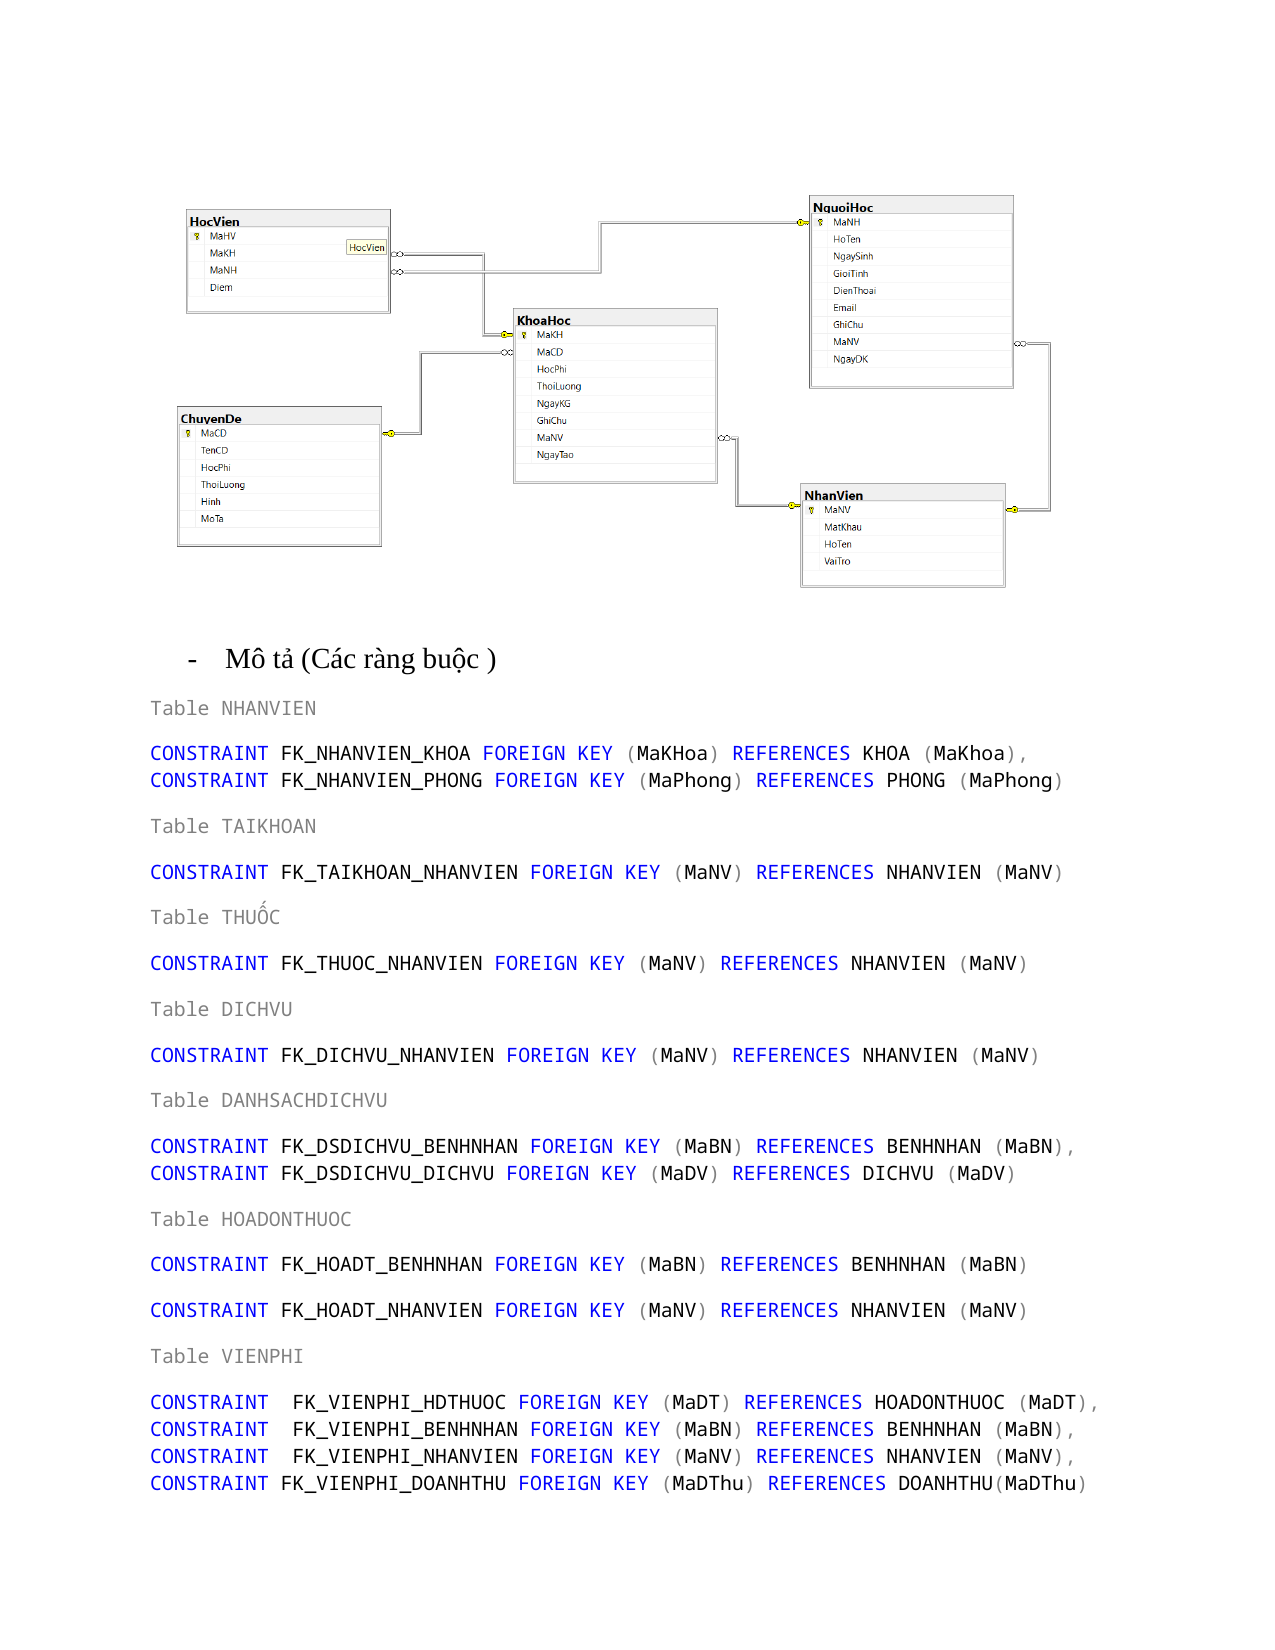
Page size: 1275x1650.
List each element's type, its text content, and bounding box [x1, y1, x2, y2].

text Table DANHSACHDICHVU [150, 1087, 1125, 1113]
text CONSTRAINT FK_DSDICHVU_DICHVU FOREIGN KEY (MaDV) REFERENCES DICHVU (MaDV) [150, 1159, 1125, 1186]
text CONSTRAINT FK_DICHVU_NHANVIEN FOREIGN KEY (MaNV) REFERENCES NHANVIEN (MaNV) [150, 1041, 1125, 1068]
list Mô tả (Các ràng buộc ) [187, 641, 1125, 674]
text Table VIENPHI [150, 1342, 1125, 1369]
text CONSTRAINT FK_NHANVIEN_KHOA FOREIGN KEY (MaKHoa) REFERENCES KHOA (MaKhoa), [150, 739, 1125, 766]
text CONSTRAINT FK_VIENPHI_HDTHUOC FOREIGN KEY (MaDT) REFERENCES HOADONTHUOC (MaDT), [150, 1388, 1125, 1415]
text Table THUỐC [150, 904, 1125, 931]
text Table TAIKHOAN [150, 812, 1125, 839]
text CONSTRAINT FK_VIENPHI_BENHNHAN FOREIGN KEY (MaBN) REFERENCES BENHNHAN (MaBN), [150, 1415, 1125, 1442]
text CONSTRAINT FK_THUOC_NHANVIEN FOREIGN KEY (MaNV) REFERENCES NHANVIEN (MaNV) [150, 949, 1125, 976]
text Table DICHVU [150, 995, 1125, 1022]
picture [150, 150, 1125, 622]
text CONSTRAINT FK_VIENPHI_NHANVIEN FOREIGN KEY (MaNV) REFERENCES NHANVIEN (MaNV), [150, 1442, 1125, 1469]
text CONSTRAINT FK_VIENPHI_DOANHTHU FOREIGN KEY (MaDThu) REFERENCES DOANHTHU(MaDThu) [150, 1469, 1125, 1496]
text CONSTRAINT FK_HOADT_BENHNHAN FOREIGN KEY (MaBN) REFERENCES BENHNHAN (MaBN) [150, 1251, 1125, 1278]
text Table NHANVIEN [150, 694, 1125, 721]
text Table HOADONTHUOC [150, 1205, 1125, 1232]
text CONSTRAINT FK_HOADT_NHANVIEN FOREIGN KEY (MaNV) REFERENCES NHANVIEN (MaNV) [150, 1296, 1125, 1323]
text CONSTRAINT FK_TAIKHOAN_NHANVIEN FOREIGN KEY (MaNV) REFERENCES NHANVIEN (MaNV) [150, 858, 1125, 885]
text CONSTRAINT FK_NHANVIEN_PHONG FOREIGN KEY (MaPhong) REFERENCES PHONG (MaPhong) [150, 766, 1125, 793]
text CONSTRAINT FK_DSDICHVU_BENHNHAN FOREIGN KEY (MaBN) REFERENCES BENHNHAN (MaBN), [150, 1132, 1125, 1159]
